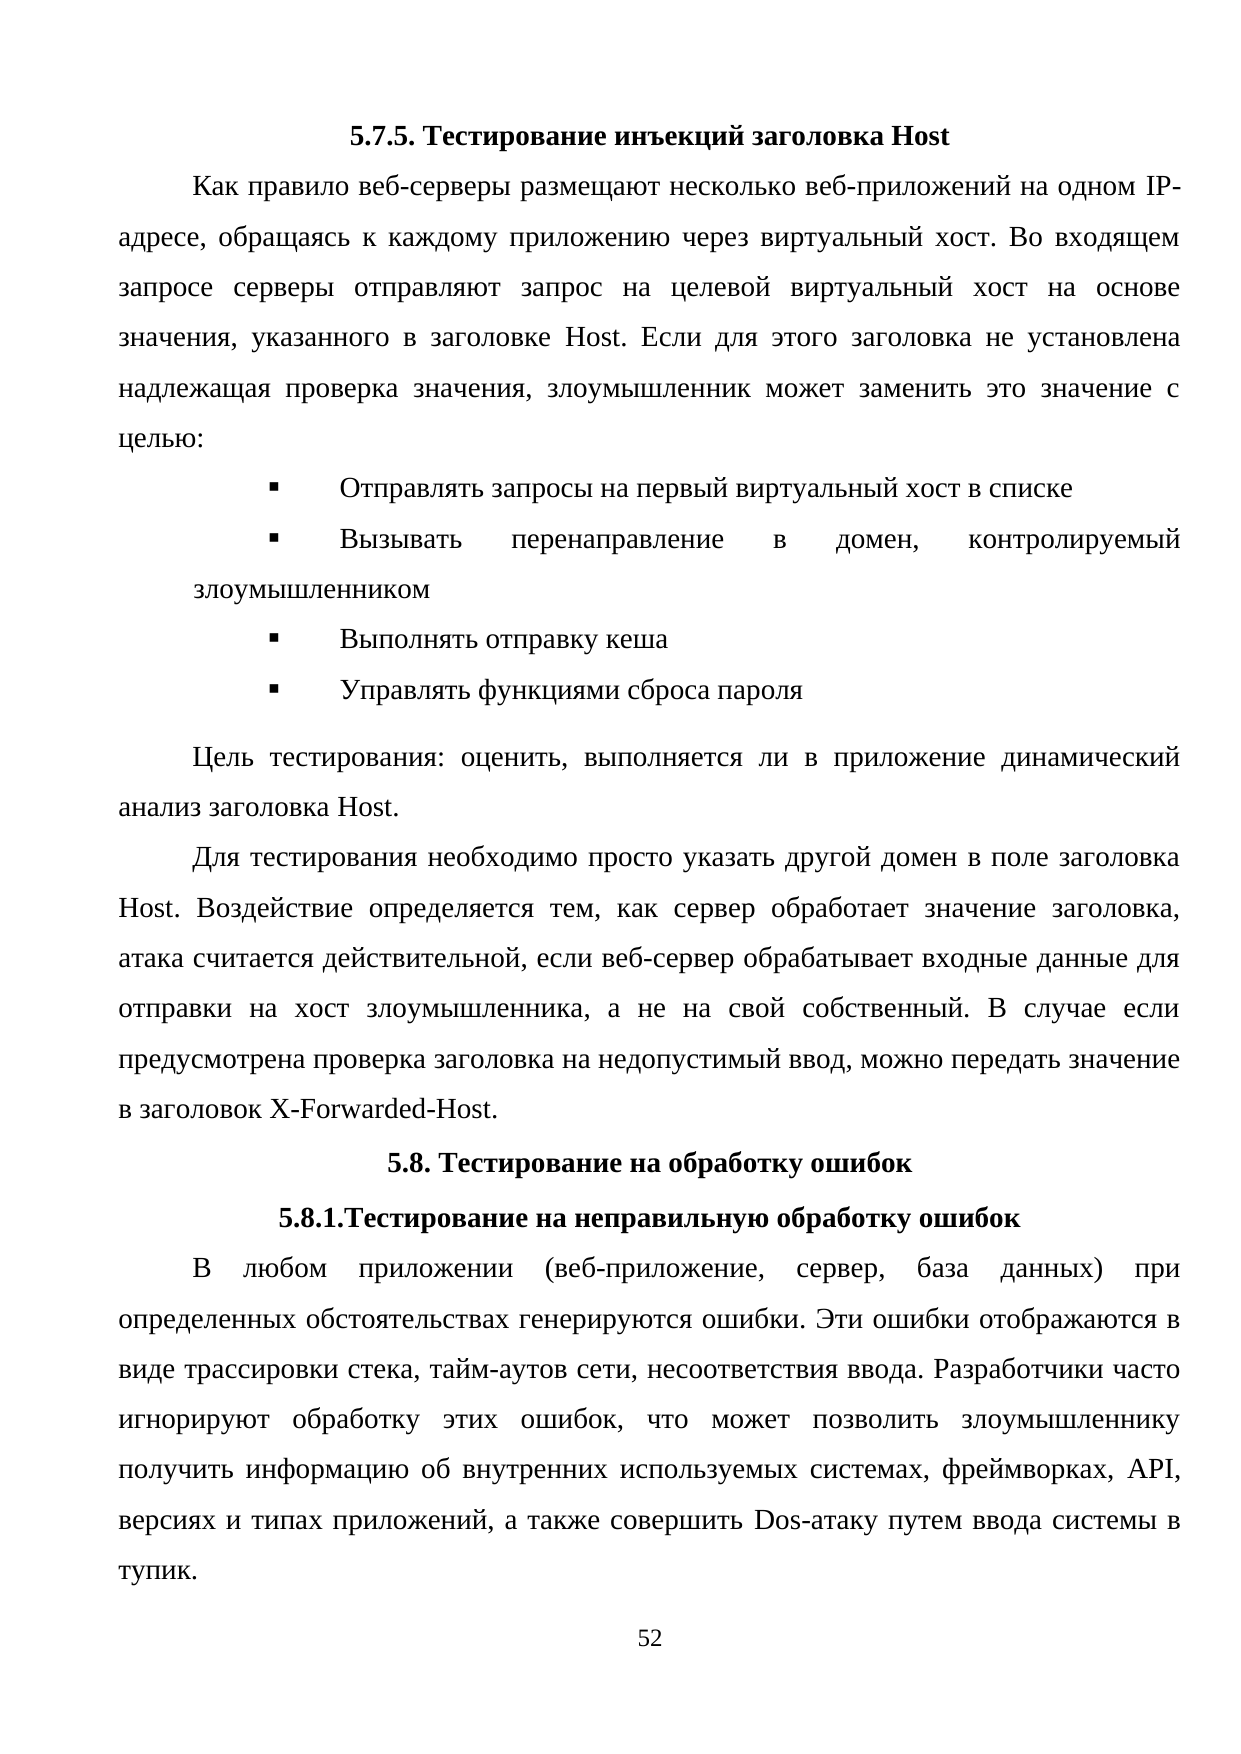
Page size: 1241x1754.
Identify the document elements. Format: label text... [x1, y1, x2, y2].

text Цель тестирования: оценить, выполняется ли в приложение динамический анализ заголовка Host. [118, 739, 1181, 823]
subtitle 5.8.1.Тестирование на неправильную обработку ошибок [118, 1200, 1181, 1234]
list Вызывать перенаправление в домен, контролируемый злоумышленником [193, 521, 1181, 605]
text В любом приложении (веб-приложение, сервер, база данных) при определенных обстоятельствах генерируются ошибки. Эти ошибки отображаются в виде трассировки стека, тайм-аутов сети, несоответствия ввода. Разработчики часто игнорируют обработку этих ошибок, что может позволить злоумышленнику получить информацию об внутренних используемых системах, фреймворках, API, версиях и типах приложений, а также совершить Dos-атаку путем ввода системы в тупик. [118, 1250, 1181, 1586]
list Управлять функциями сброса пароля [193, 672, 1181, 706]
subtitle 5.8. Тестирование на обработку ошибок [118, 1146, 1181, 1179]
list Отправлять запросы на первый виртуальный хост в списке [193, 470, 1181, 504]
text Для тестирования необходимо просто указать другой домен в поле заголовка Host. Воздействие определяется тем, как сервер обработает значение заголовка, атака считается действительной, если веб-сервер обрабатывает входные данные для отправки на хост злоумышленника, а не на свой собственный. В случае если предусмотрена проверка заголовка на недопустимый ввод, можно передать значение в заголовок X-Forwarded-Host. [118, 839, 1181, 1125]
subtitle 5.7.5. Тестирование инъекций заголовка Host [118, 118, 1181, 152]
text Как правило веб-серверы размещают несколько веб-приложений на одном IP-адресе, обращаясь к каждому приложению через виртуальный хост. Во входящем запросе серверы отправляют запрос на целевой виртуальный хост на основе значения, указанного в заголовке Host. Если для этого заголовка не установлена надлежащая проверка значения, злоумышленник может заменить это значение с целью: [118, 168, 1181, 453]
list Выполнять отправку кеша [193, 621, 1181, 655]
